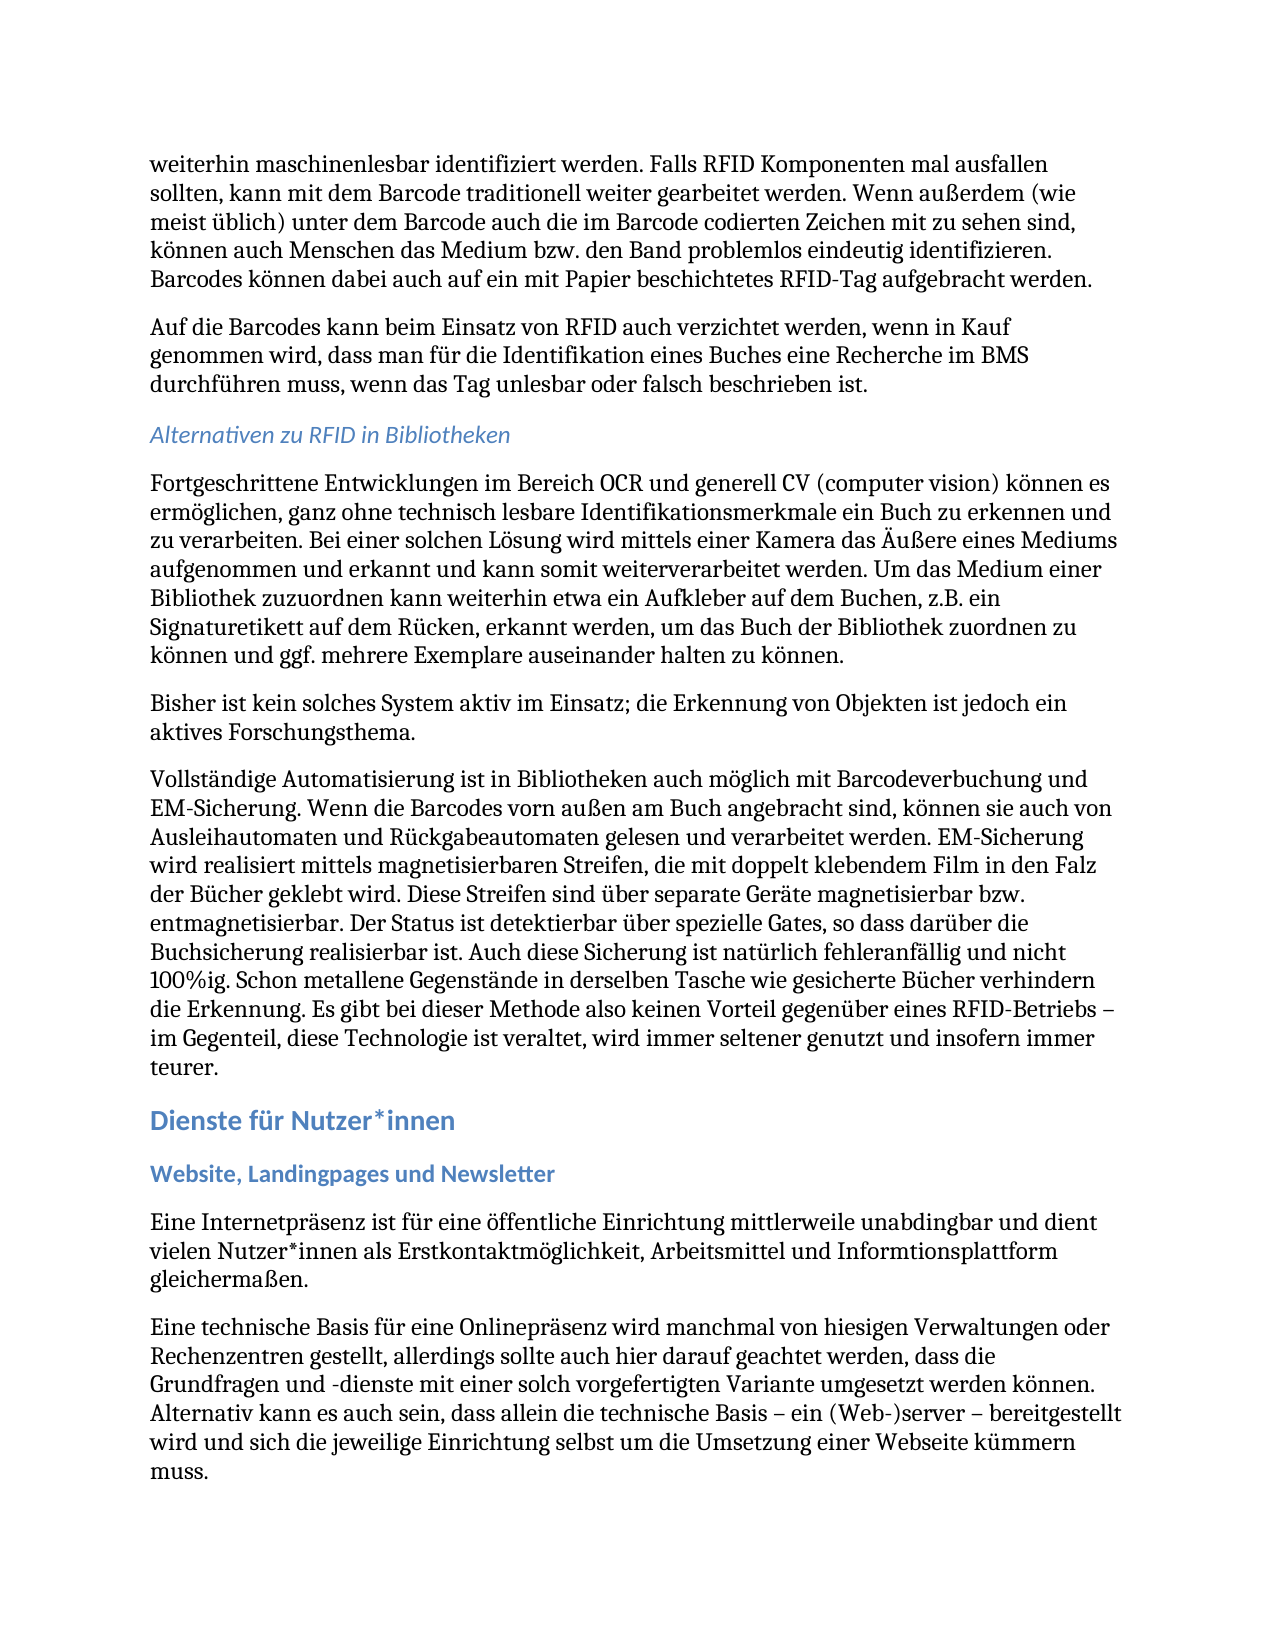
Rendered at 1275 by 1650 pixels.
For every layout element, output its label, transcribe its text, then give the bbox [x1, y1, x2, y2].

subtitle Website, Landingpages und Newsletter [150, 1159, 1125, 1189]
text Bisher ist kein solches System aktiv im Einsatz; die Erkennung von Objekten ist jedoch ein aktives Forschungsthema. [150, 689, 1125, 746]
text Eine Internetpräsenz ist für eine öffentliche Einrichtung mittlerweile unabdingbar und dient vielen Nutzer*innen als Erstkontaktmöglichkeit, Arbeitsmittel und Informtionsplattform gleichermaßen. [150, 1208, 1125, 1294]
subtitle Alternativen zu RFID in Bibliotheken [150, 419, 1125, 450]
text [150, 150, 1125, 294]
text Fortgeschrittene Entwicklungen im Bereich OCR und generell CV (computer vision) können es ermöglichen, ganz ohne technisch lesbare Identifikationsmerkmale ein Buch zu erkennen und zu verarbeiten. Bei einer solchen Lösung wird mittels einer Kamera das Äußere eines Mediums aufgenommen und erkannt und kann somit weiterverarbeitet werden. Um das Medium einer Bibliothek zuzuordnen kann weiterhin etwa ein Aufkleber auf dem Buchen, z.B. ein Signaturetikett auf dem Rücken, erkannt werden, um das Buch der Bibliothek zuordnen zu können und ggf. mehrere Exemplare auseinander halten zu können. [150, 469, 1125, 670]
subtitle Dienste für Nutzer*innen [150, 1102, 1125, 1138]
text Vollständige Automatisierung ist in Bibliotheken auch möglich mit Barcodeverbuchung und EM-Sicherung. Wenn die Barcodes vorn außen am Buch angebracht sind, können sie auch von Ausleihautomaten und Rückgabeautomaten gelesen und verarbeitet werden. EM-Sicherung wird realisiert mittels magnetisierbaren Streifen, die mit doppelt klebendem Film in den Falz der Bücher geklebt wird. Diese Streifen sind über separate Geräte magnetisierbar bzw. entmagnetisierbar. Der Status ist detektierbar über spezielle Gates, so dass darüber die Buchsicherung realisierbar ist. Auch diese Sicherung ist natürlich fehleranfällig und nicht 100%ig. Schon metallene Gegenstände in derselben Tasche wie gesicherte Bücher verhindern die Erkennung. Es gibt bei dieser Methode also keinen Vorteil gegenüber eines RFID-Betriebs – im Gegenteil, diese Technologie ist veraltet, wird immer seltener genutzt und insofern immer teurer. [150, 765, 1125, 1081]
text Auf die Barcodes kann beim Einsatz von RFID auch verzichtet werden, wenn in Kauf genommen wird, dass man für die Identifikation eines Buches eine Recherche im BMS durchführen muss, wenn das Tag unlesbar oder falsch beschrieben ist. [150, 312, 1125, 399]
text Eine technische Basis für eine Onlinepräsenz wird manchmal von hiesigen Verwaltungen oder Rechenzentren gestellt, allerdings sollte auch hier darauf geachtet werden, dass die Grundfragen und -dienste mit einer solch vorgefertigten Variante umgesetzt werden können. Alternativ kann es auch sein, dass allein die technische Basis – ein (Web-)server – bereitgestellt wird und sich die jeweilige Einrichtung selbst um die Umsetzung einer Webseite kümmern muss. [150, 1313, 1125, 1485]
